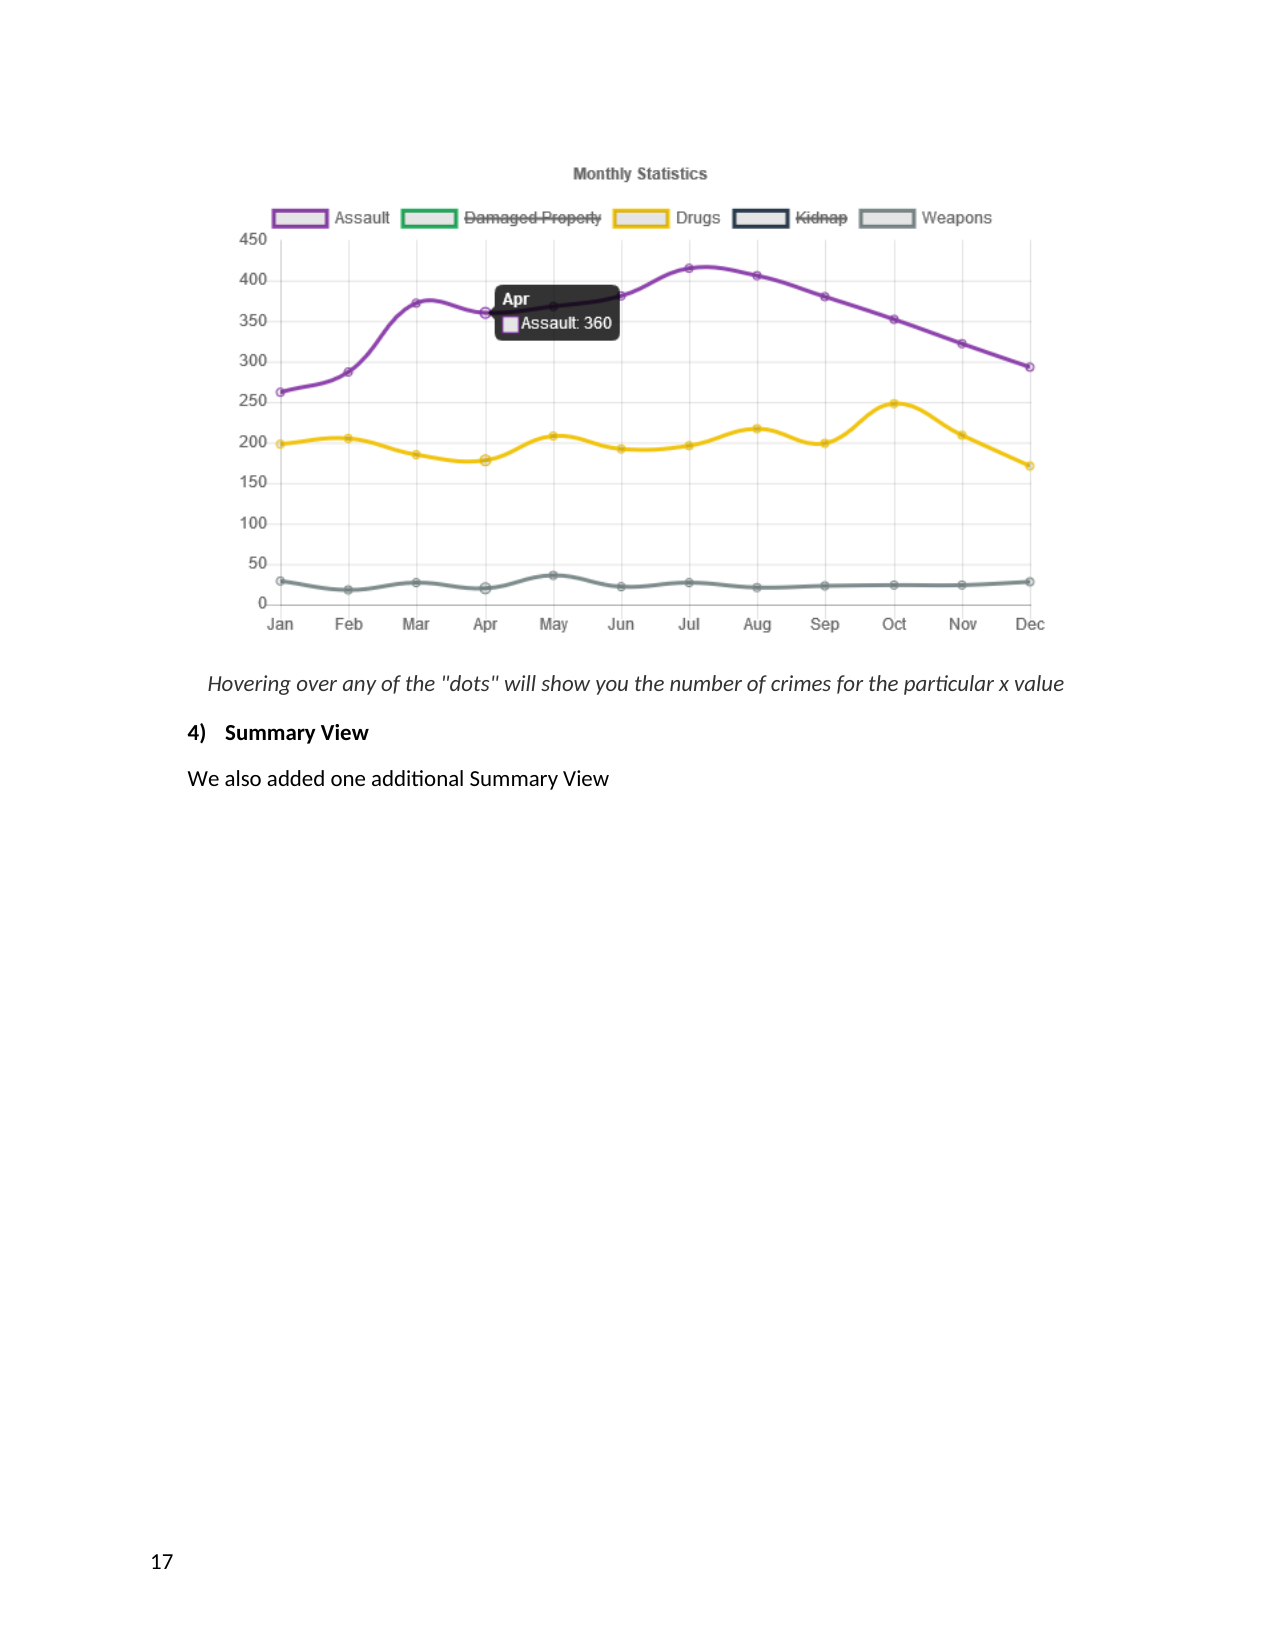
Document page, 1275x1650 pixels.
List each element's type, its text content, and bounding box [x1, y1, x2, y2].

text We also added one additional Summary View [187, 764, 1125, 793]
picture [206, 150, 1069, 650]
list Summary View [187, 718, 1125, 746]
text Hovering over any of the "dots" will show you the number of crimes for the particular x value [150, 669, 1125, 697]
